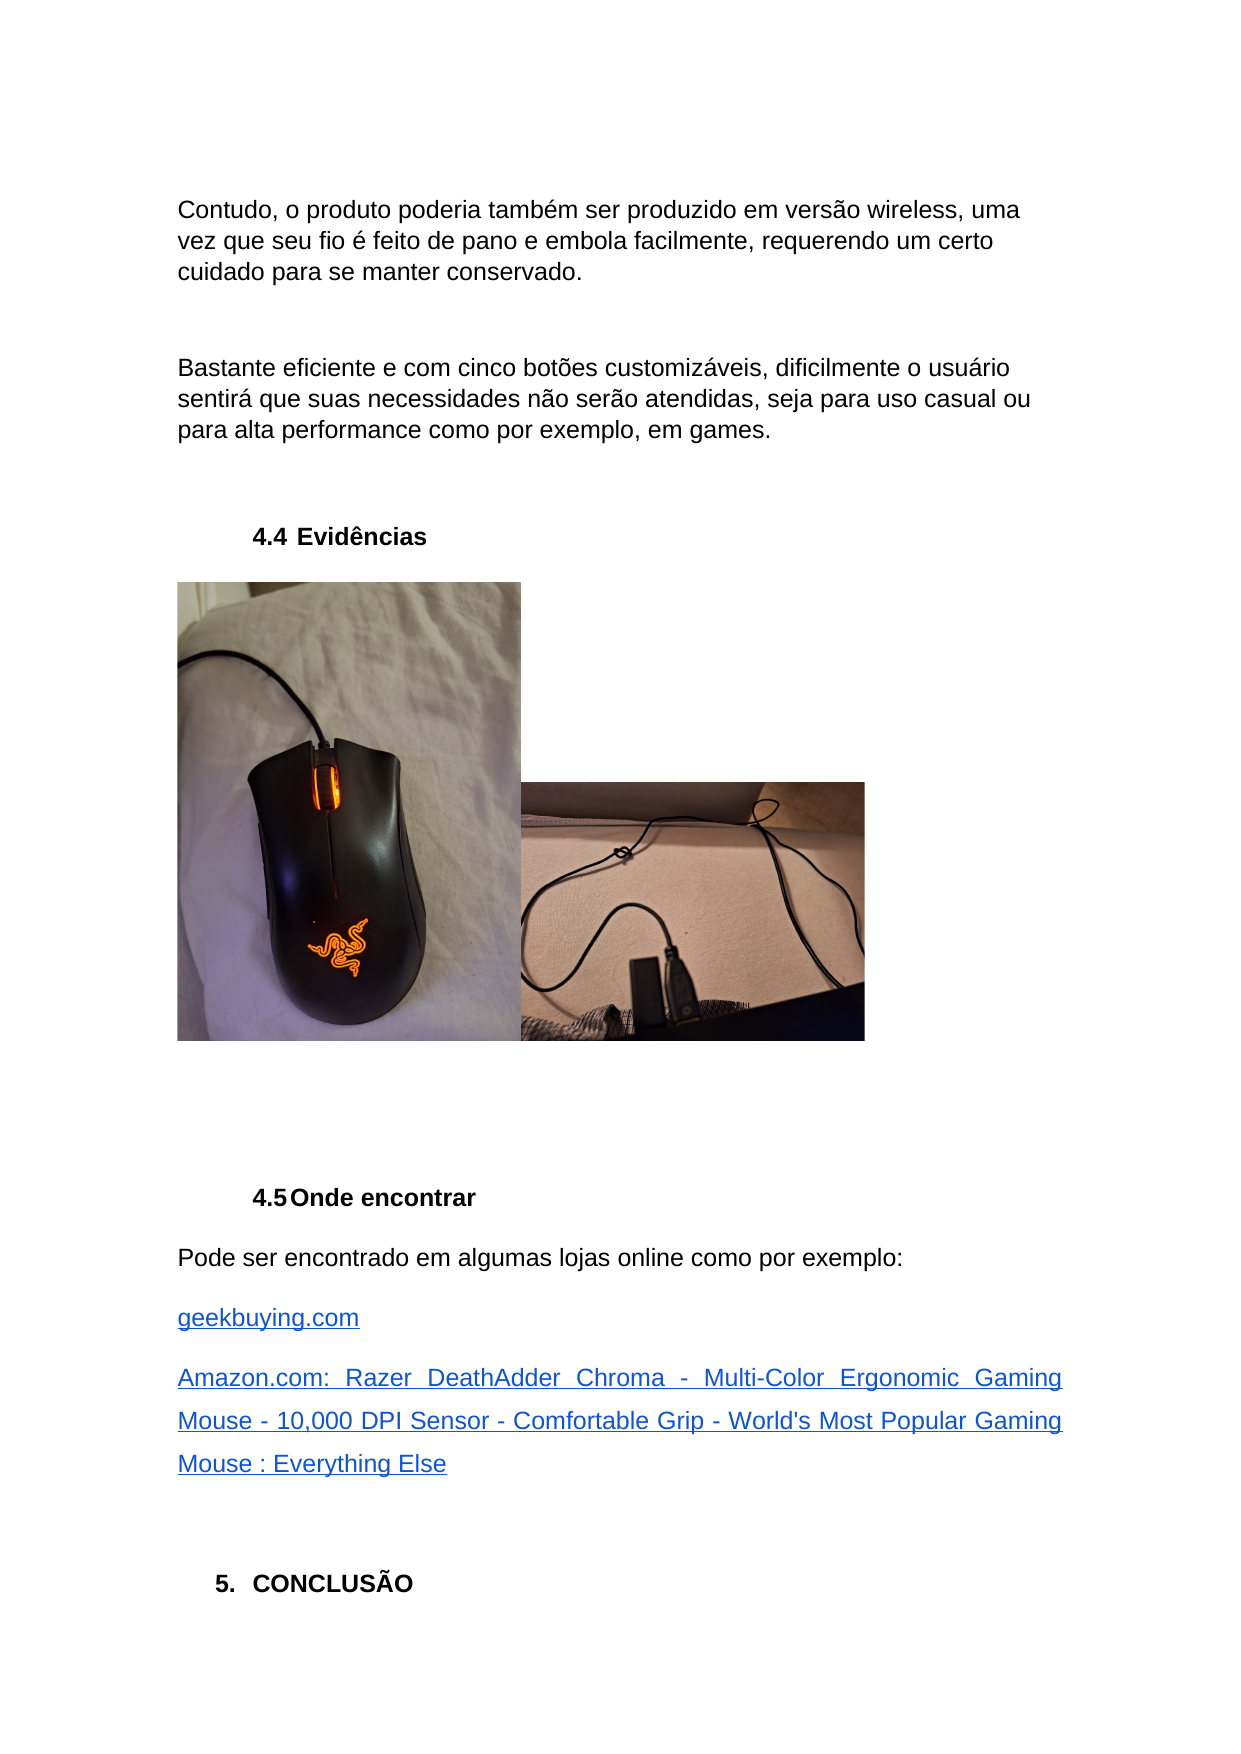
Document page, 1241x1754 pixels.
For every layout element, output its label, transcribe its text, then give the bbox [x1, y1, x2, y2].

text geekbuying.com [177, 1303, 1063, 1332]
text Amazon.com: Razer DeathAdder Chroma - Multi-Color Ergonomic Gaming Mouse - 10,000 DPI Sensor - Comfortable Grip - World's Most Popular Gaming Mouse : Everything Else [177, 1432, 1063, 1478]
text Contudo, o produto poderia também ser produzido em versão wireless, uma vez que seu fio é feito de pano e embola facilmente, requerendo um certo cuidado para se manter conservado. [177, 195, 1063, 286]
subtitle Onde encontrar [252, 1183, 1063, 1212]
picture [177, 582, 865, 1041]
text Amazon.com: Razer DeathAdder Chroma - Multi-Color Ergonomic Gaming Mouse - 10,000 DPI Sensor - Comfortable Grip - World's Most Popular Gaming Mouse : Everything Else [177, 1389, 1063, 1431]
subtitle CONCLUSÃO [215, 1569, 1063, 1597]
text Bastante eficiente e com cinco botões customizáveis, dificilmente o usuário sentirá que suas necessidades não serão atendidas, seja para uso casual ou para alta performance como por exemplo, em games. [177, 353, 1063, 444]
subtitle Evidências [252, 522, 1063, 551]
text Amazon.com: Razer DeathAdder Chroma - Multi-Color Ergonomic Gaming Mouse - 10,000 DPI Sensor - Comfortable Grip - World's Most Popular Gaming Mouse : Everything Else [177, 1363, 1063, 1388]
text Pode ser encontrado em algumas lojas online como por exemplo: [177, 1243, 1063, 1272]
